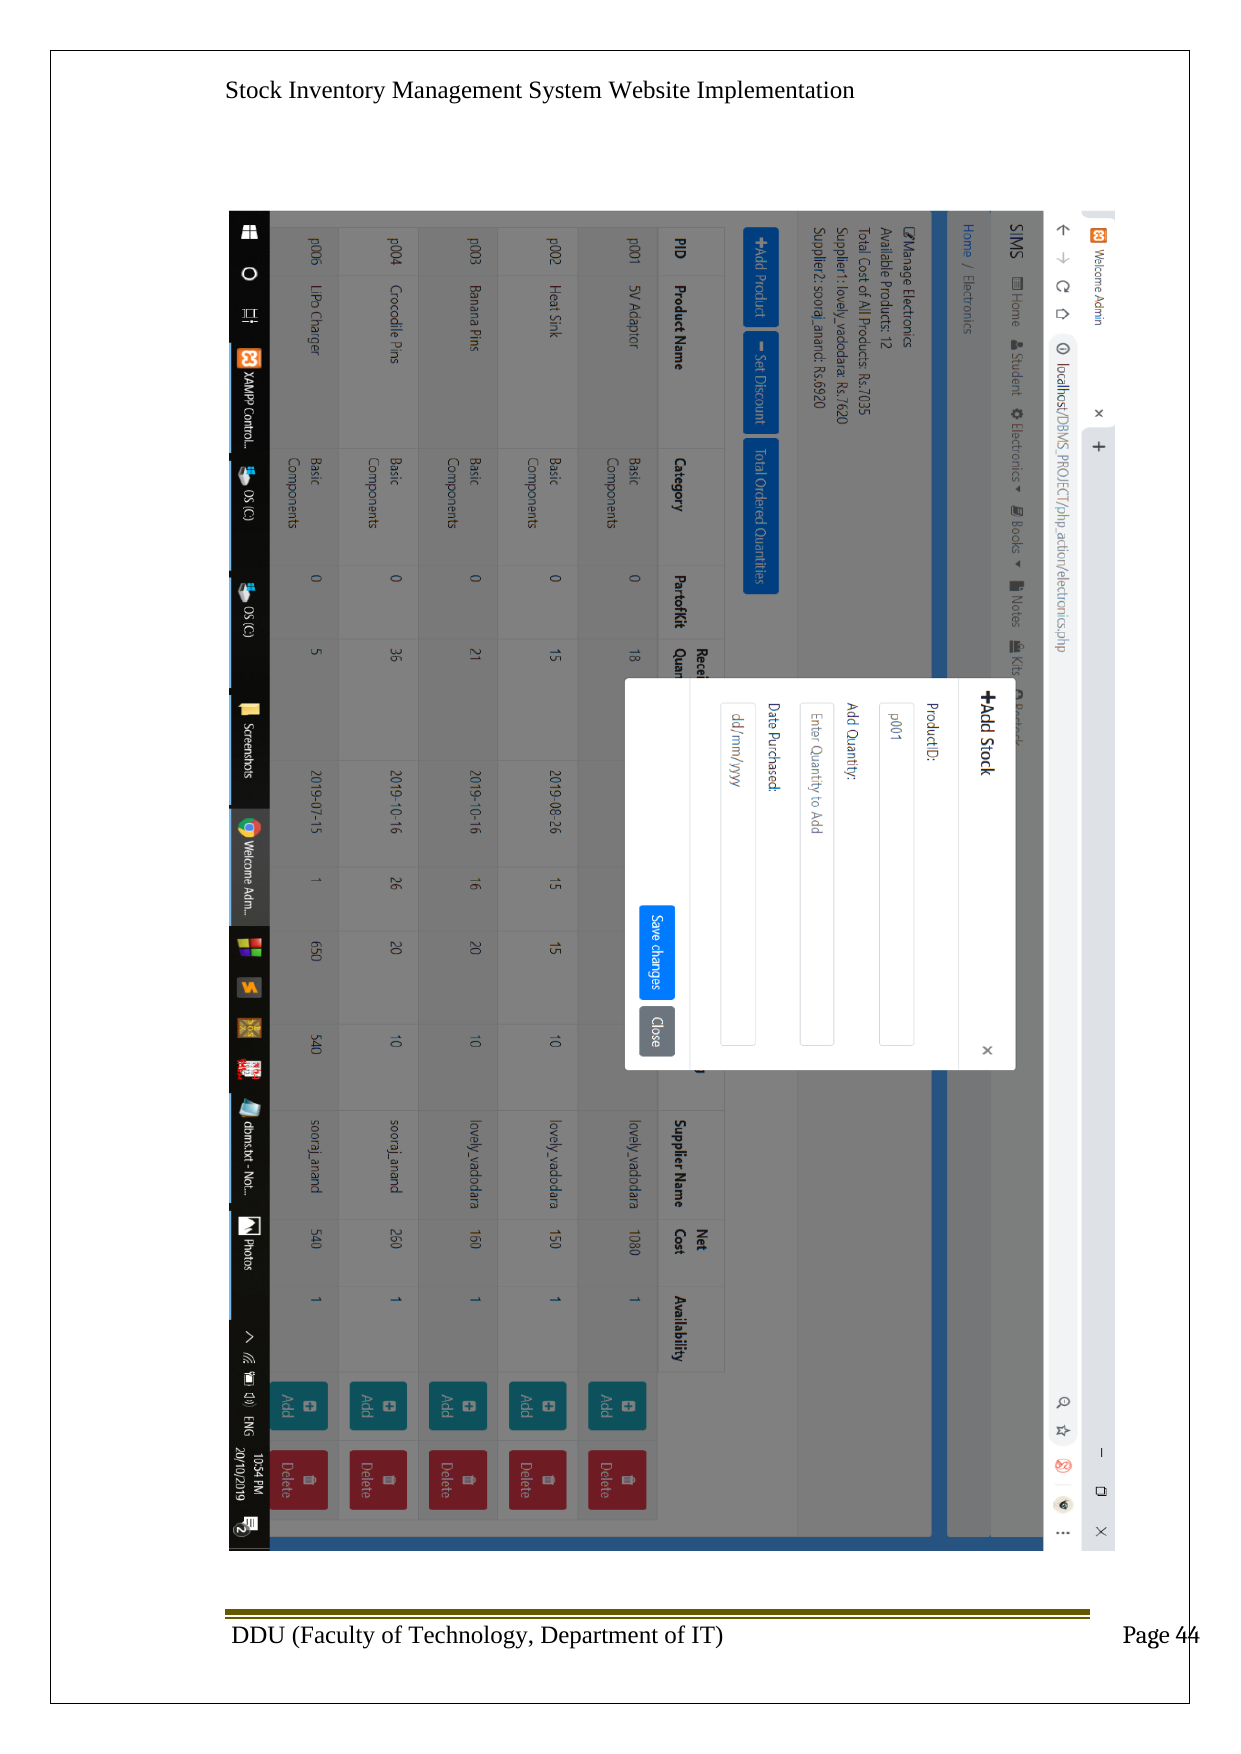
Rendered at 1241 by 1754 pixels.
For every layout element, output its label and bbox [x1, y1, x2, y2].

picture [230, 212, 1115, 1551]
